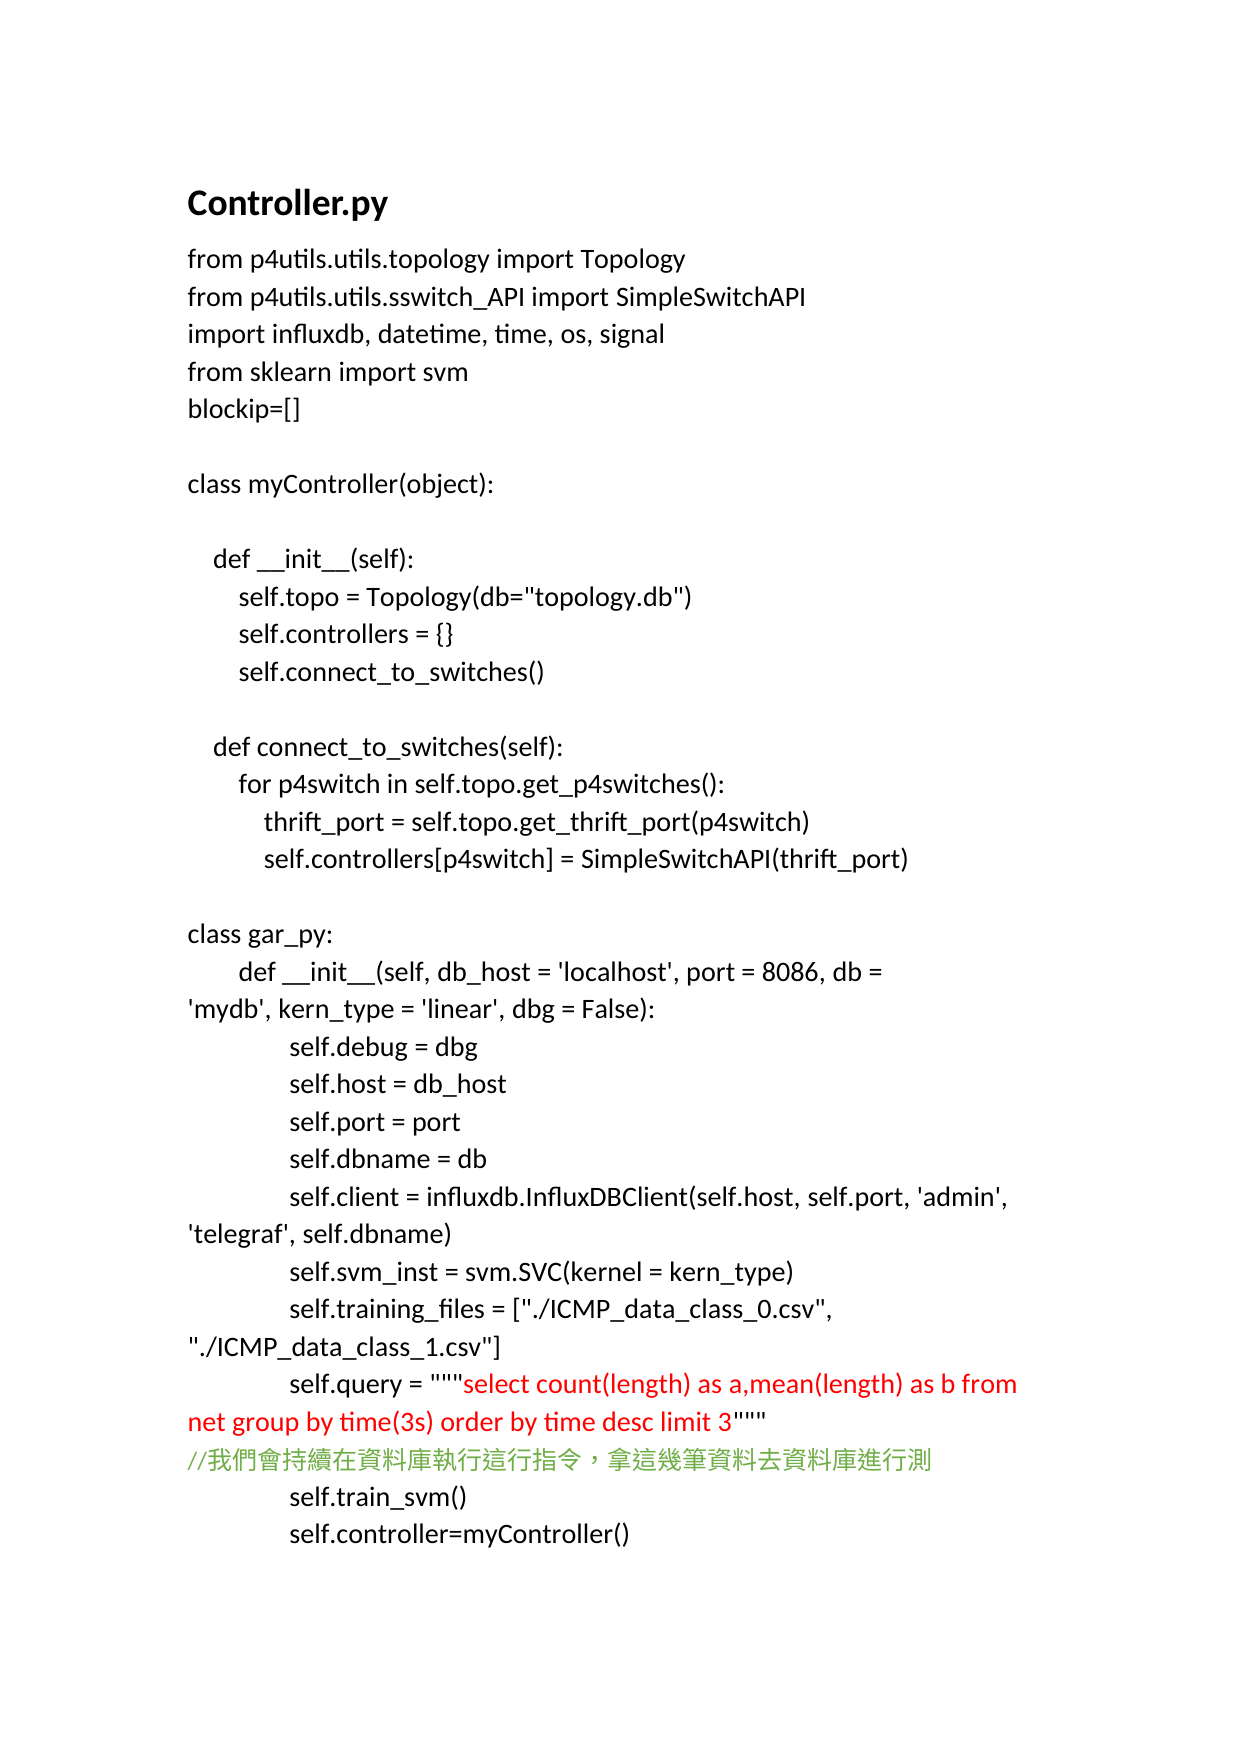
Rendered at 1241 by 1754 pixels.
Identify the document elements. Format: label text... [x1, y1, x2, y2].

text self.training_files = ["./ICMP_data_class_0.csv", "./ICMP_data_class_1.csv"] [187, 1289, 1053, 1364]
text //我們會持續在資料庫執行這行指令，拿這幾筆資料去資料庫進行測 [187, 1439, 1053, 1477]
text self.dbname = db [187, 1139, 1053, 1177]
text for p4switch in self.topo.get_p4switches(): [187, 764, 1053, 802]
text self.topo = Topology(db="topology.db") [187, 577, 1053, 614]
text def __init__(self, db_host = 'localhost', port = 8086, db = 'mydb', kern_type = 'linear', dbg = False): [187, 952, 1053, 1027]
text class gar_py: [187, 914, 1053, 952]
text def __init__(self): [187, 539, 1053, 577]
text import influxdb, datetime, time, os, signal [187, 314, 1053, 352]
text self.debug = dbg [187, 1027, 1053, 1064]
text thrift_port = self.topo.get_thrift_port(p4switch) [187, 802, 1053, 839]
text from p4utils.utils.sswitch_API import SimpleSwitchAPI [187, 277, 1053, 314]
text self.controllers[p4switch] = SimpleSwitchAPI(thrift_port) [187, 839, 1053, 877]
text blockip=[] [187, 389, 1053, 427]
text self.svm_inst = svm.SVC(kernel = kern_type) [187, 1252, 1053, 1289]
text from p4utils.utils.topology import Topology [187, 239, 1053, 277]
text self.client = influxdb.InfluxDBClient(self.host, self.port, 'admin', 'telegraf', self.dbname) [187, 1177, 1053, 1252]
text self.controller=myController() [187, 1514, 1053, 1552]
text Controller.py [187, 164, 1053, 239]
text self.host = db_host [187, 1064, 1053, 1102]
text from sklearn import svm [187, 352, 1053, 389]
text def connect_to_switches(self): [187, 727, 1053, 764]
text self.controllers = {} [187, 614, 1053, 652]
text self.port = port [187, 1102, 1053, 1139]
text self.query = """select count(length) as a,mean(length) as b from net group by time(3s) order by time desc limit 3""" [187, 1364, 1053, 1439]
text self.connect_to_switches() [187, 652, 1053, 689]
text self.train_svm() [187, 1477, 1053, 1514]
text class myController(object): [187, 464, 1053, 502]
